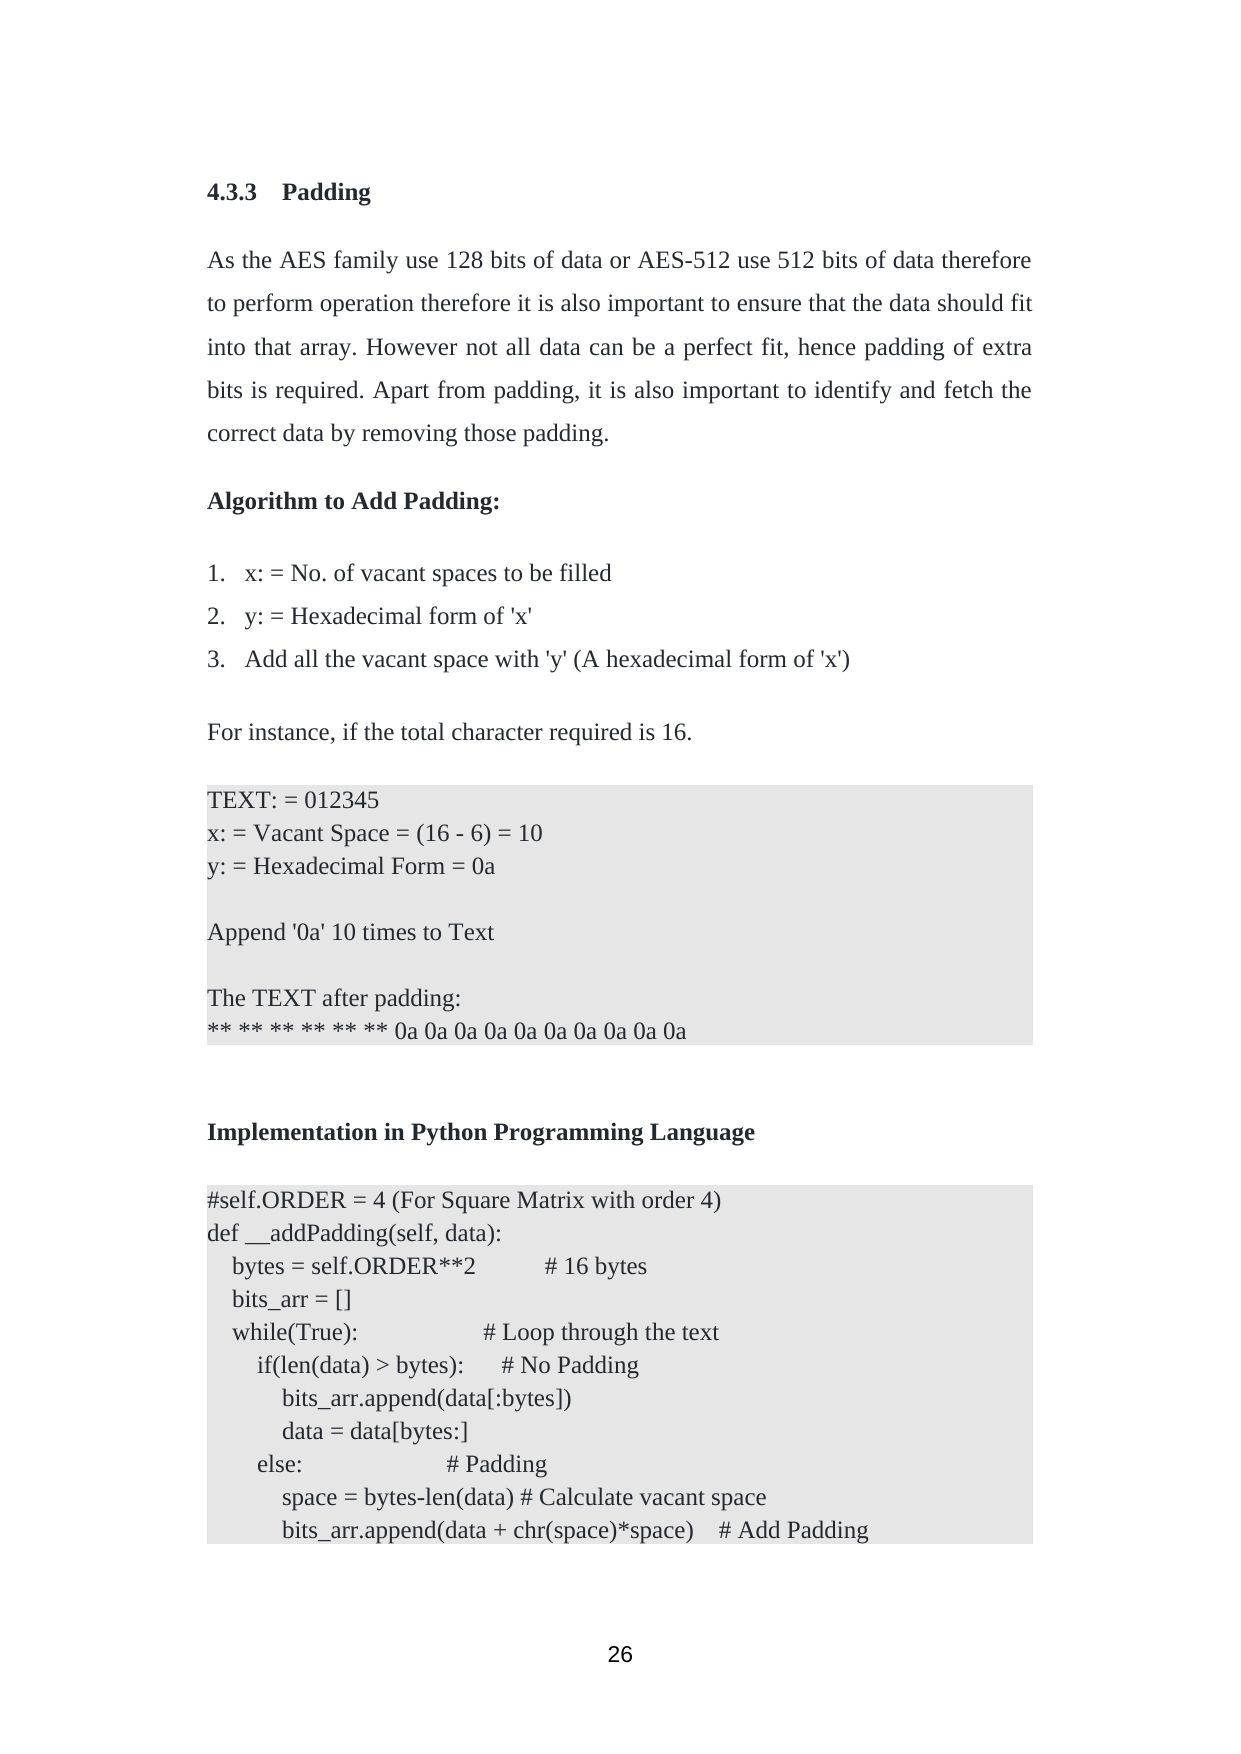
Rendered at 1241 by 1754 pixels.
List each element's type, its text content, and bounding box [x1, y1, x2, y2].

text Implementation in Python Programming Language [207, 1117, 1033, 1146]
text space = bytes-len(data) # Calculate vacant space [207, 1482, 1033, 1511]
text if(len(data) > bytes): # No Padding [207, 1350, 1033, 1379]
text Append '0a' 10 times to Text [207, 917, 1033, 946]
text y: = Hexadecimal Form = 0a [207, 851, 1033, 880]
text bits_arr.append(data[:bytes]) [207, 1383, 1033, 1412]
text As the AES family use 128 bits of data or AES-512 use 512 bits of data therefore to perform operation therefore it is also important to ensure that the data should fit into that array. However not all data can be a perfect fit, hence padding of extra bits is required. Apart from padding, it is also important to identify and fetch the correct data by removing those padding. [207, 245, 1033, 447]
text For instance, if the total character required is 16. [207, 717, 1033, 746]
text TEXT: = 012345 [207, 785, 1033, 814]
text bits_arr.append(data + chr(space)*space) # Add Padding [207, 1516, 1033, 1544]
text bytes = self.ORDER**2 # 16 bytes [207, 1251, 1033, 1280]
text The TEXT after padding: [207, 983, 1033, 1012]
text ** ** ** ** ** ** 0a 0a 0a 0a 0a 0a 0a 0a 0a 0a [207, 1016, 1033, 1045]
text else: # Padding [207, 1449, 1033, 1478]
list x: = No. of vacant spaces to be filled [207, 558, 1033, 587]
text def __addPadding(self, data): [207, 1218, 1033, 1247]
text Algorithm to Add Padding: [207, 486, 1033, 515]
list y: = Hexadecimal form of 'x' [207, 601, 1033, 630]
text 4.3.3 Padding [207, 177, 1033, 206]
text #self.ORDER = 4 (For Square Matrix with order 4) [207, 1185, 1033, 1214]
text data = data[bytes:] [207, 1416, 1033, 1445]
list Add all the vacant space with 'y' (A hexadecimal form of 'x') [207, 644, 1033, 673]
text while(True): # Loop through the text [207, 1317, 1033, 1346]
text bits_arr = [] [207, 1284, 1033, 1313]
text x: = Vacant Space = (16 - 6) = 10 [207, 818, 1033, 847]
